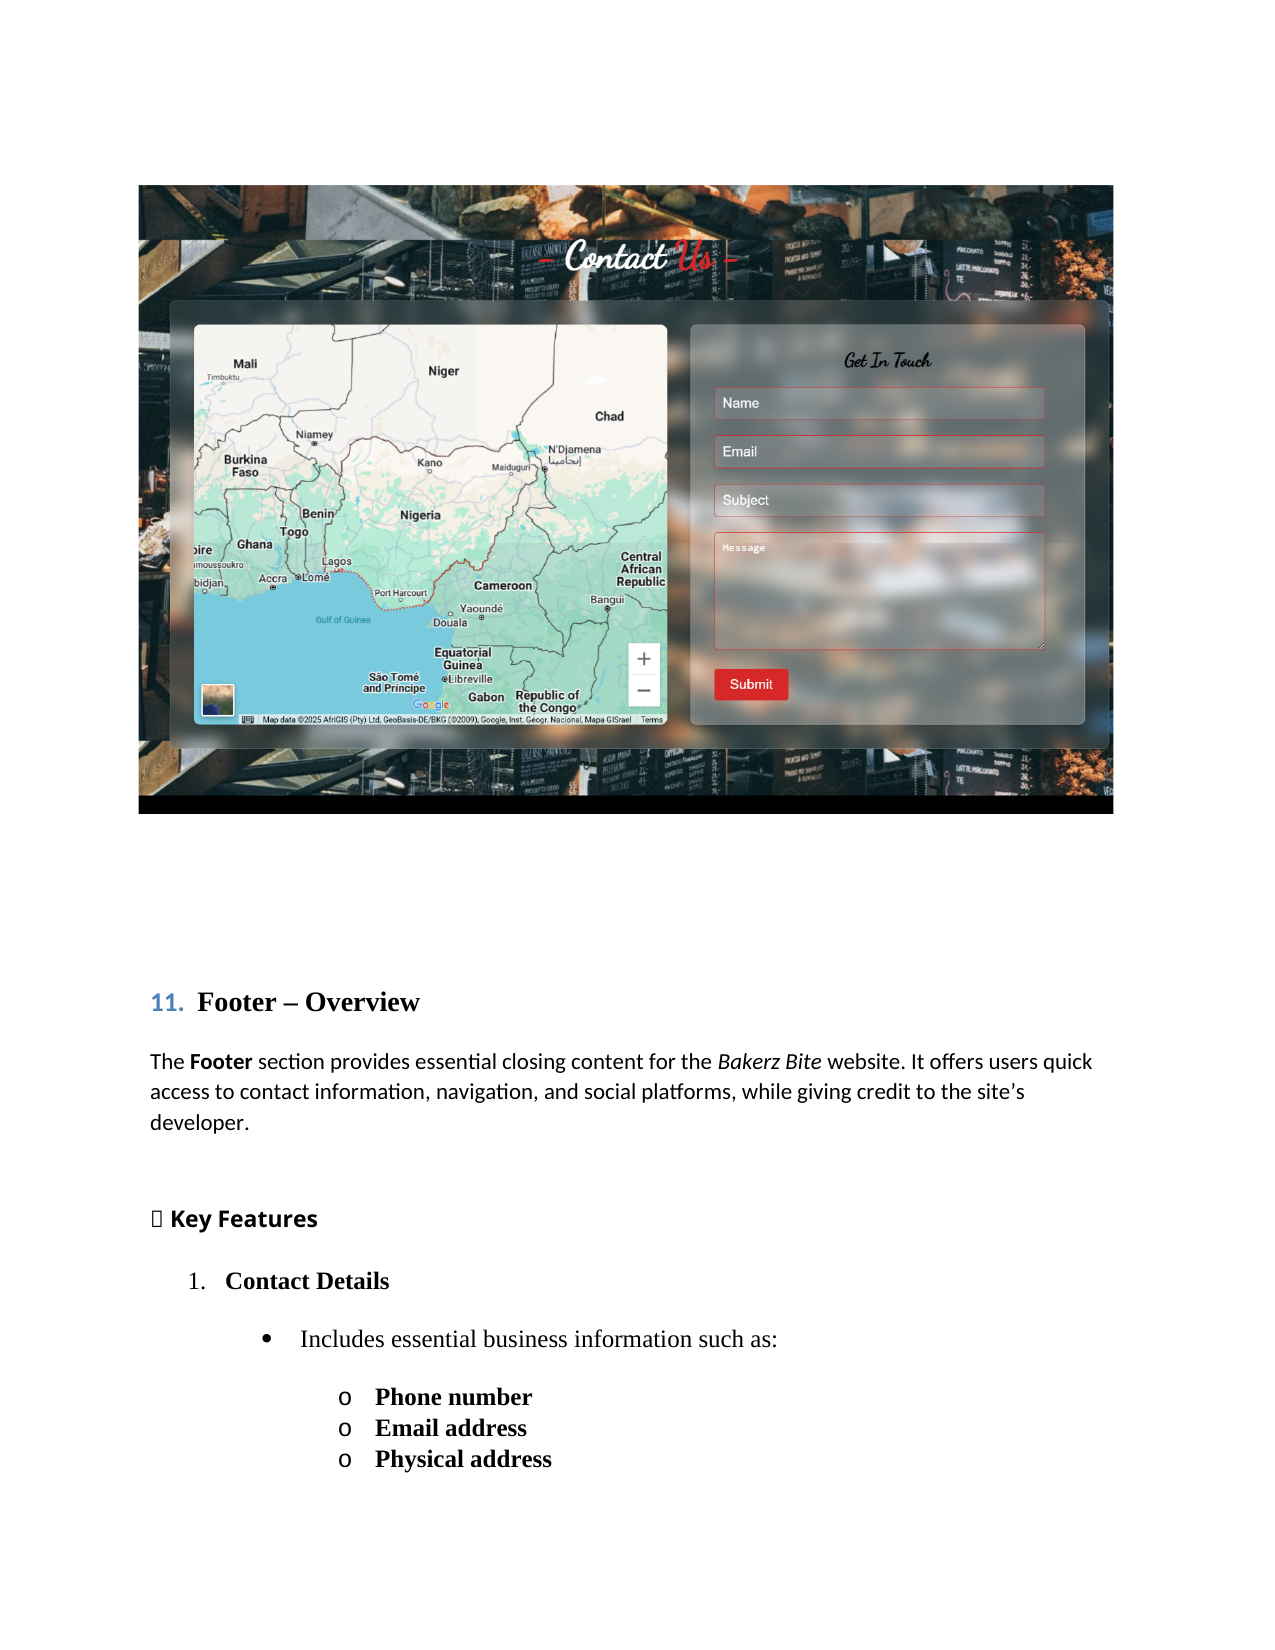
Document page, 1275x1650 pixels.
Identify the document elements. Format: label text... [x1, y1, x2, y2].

list Physical address [337, 1444, 1125, 1474]
text The Footer section provides essential closing content for the Bakerz Bite website. It offers users quick access to contact information, navigation, and social platforms, while giving credit to the site’s developer. [150, 1047, 1125, 1136]
subtitle 11. Footer – Overview [150, 985, 1125, 1018]
list Contact Details [187, 1266, 1125, 1295]
list Includes essential business information such as: [262, 1324, 1125, 1353]
list Email address [337, 1413, 1125, 1444]
picture [138, 150, 1114, 814]
list Phone number [337, 1382, 1125, 1413]
subtitle 📌 Key Features [150, 1203, 1125, 1234]
